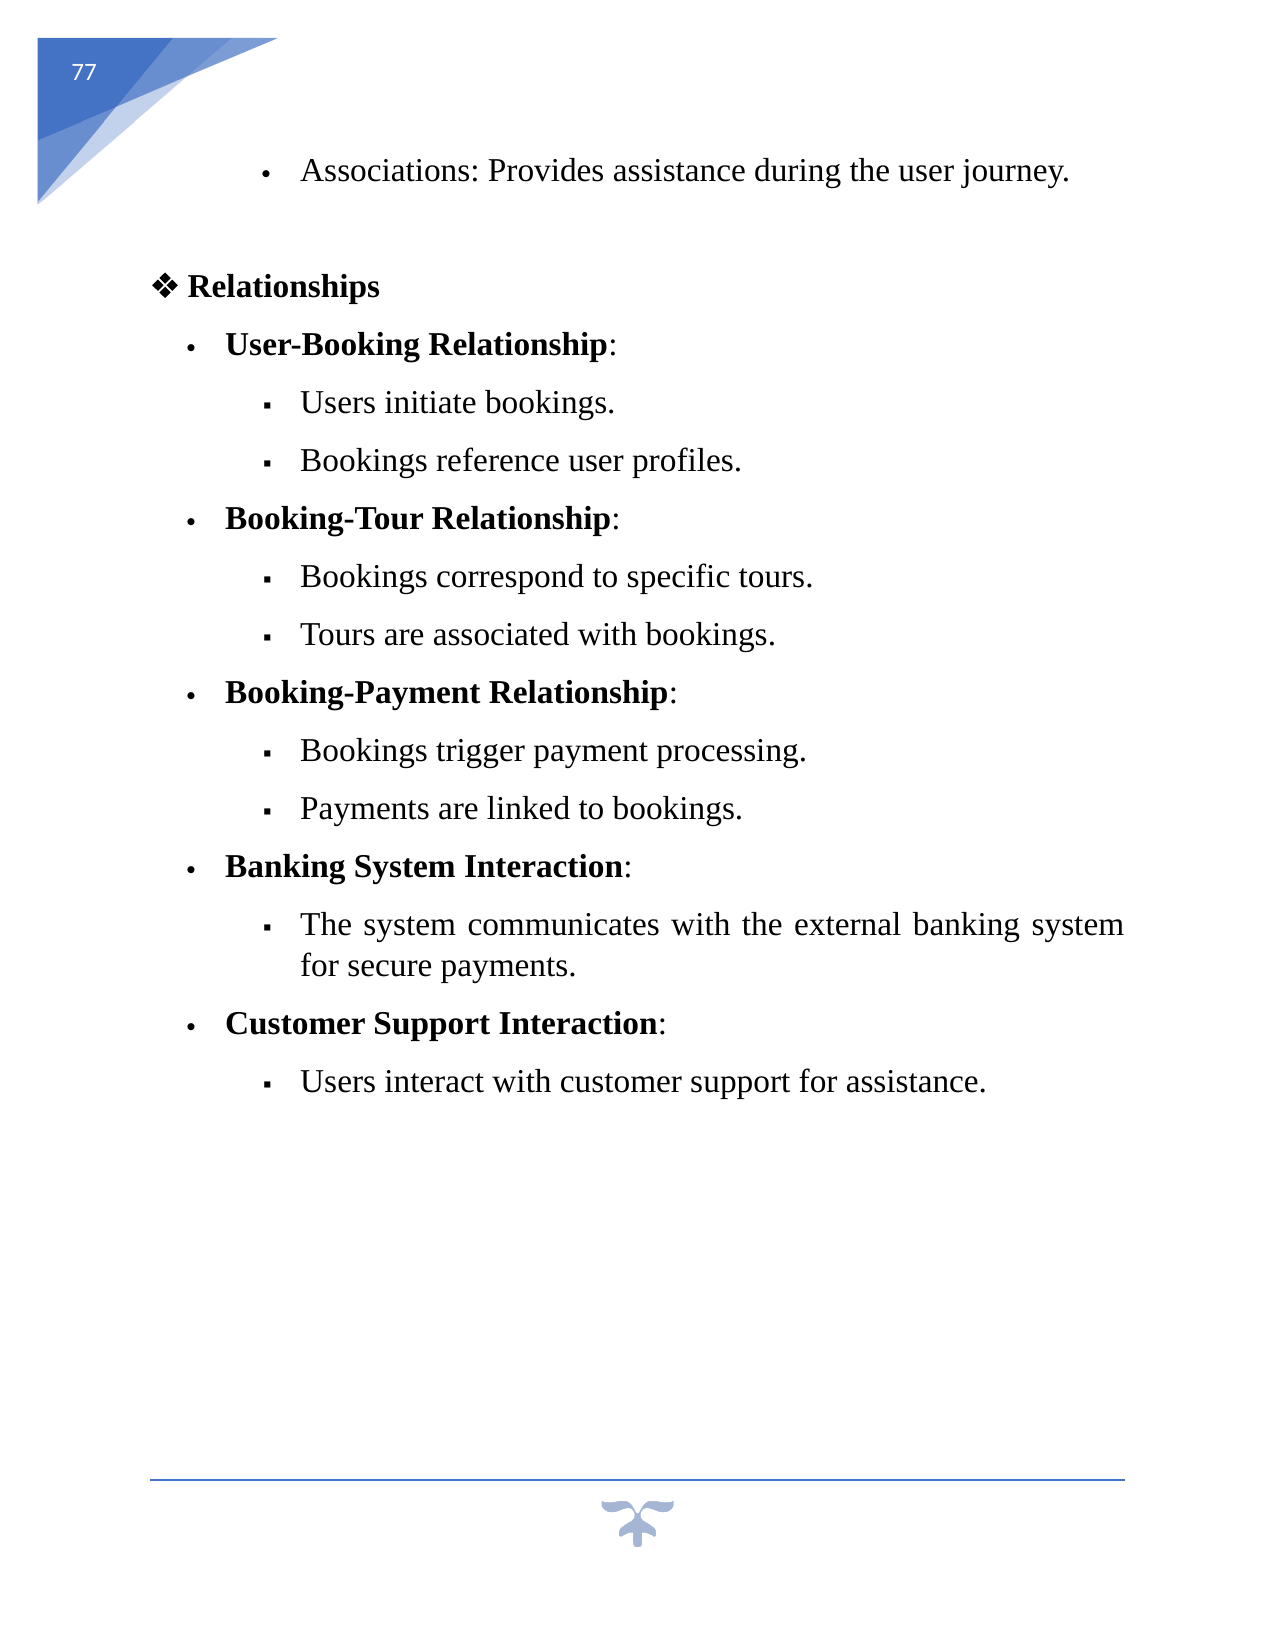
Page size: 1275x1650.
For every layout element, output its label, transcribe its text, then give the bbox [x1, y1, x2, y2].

list Associations: Provides assistance during the user journey. [262, 150, 1125, 188]
picture [37, 37, 279, 206]
list Customer Support Interaction: [187, 1004, 1125, 1042]
list Bookings trigger payment processing. [262, 730, 1125, 768]
list Booking-Tour Relationship: [187, 498, 1125, 536]
list User-Booking Relationship: [187, 324, 1125, 362]
list Users initiate bookings. [262, 382, 1125, 420]
list Relationships [150, 266, 1125, 304]
list Booking-Payment Relationship: [187, 672, 1125, 711]
list Bookings correspond to specific tours. [262, 556, 1125, 594]
list Tours are associated with bookings. [262, 614, 1125, 652]
list Users interact with customer support for assistance. [262, 1062, 1125, 1100]
list Payments are linked to bookings. [262, 788, 1125, 827]
list Bookings reference user profiles. [262, 440, 1125, 478]
list The system communicates with the external banking system for secure payments. [262, 904, 1125, 984]
list Banking System Interaction: [187, 846, 1125, 884]
